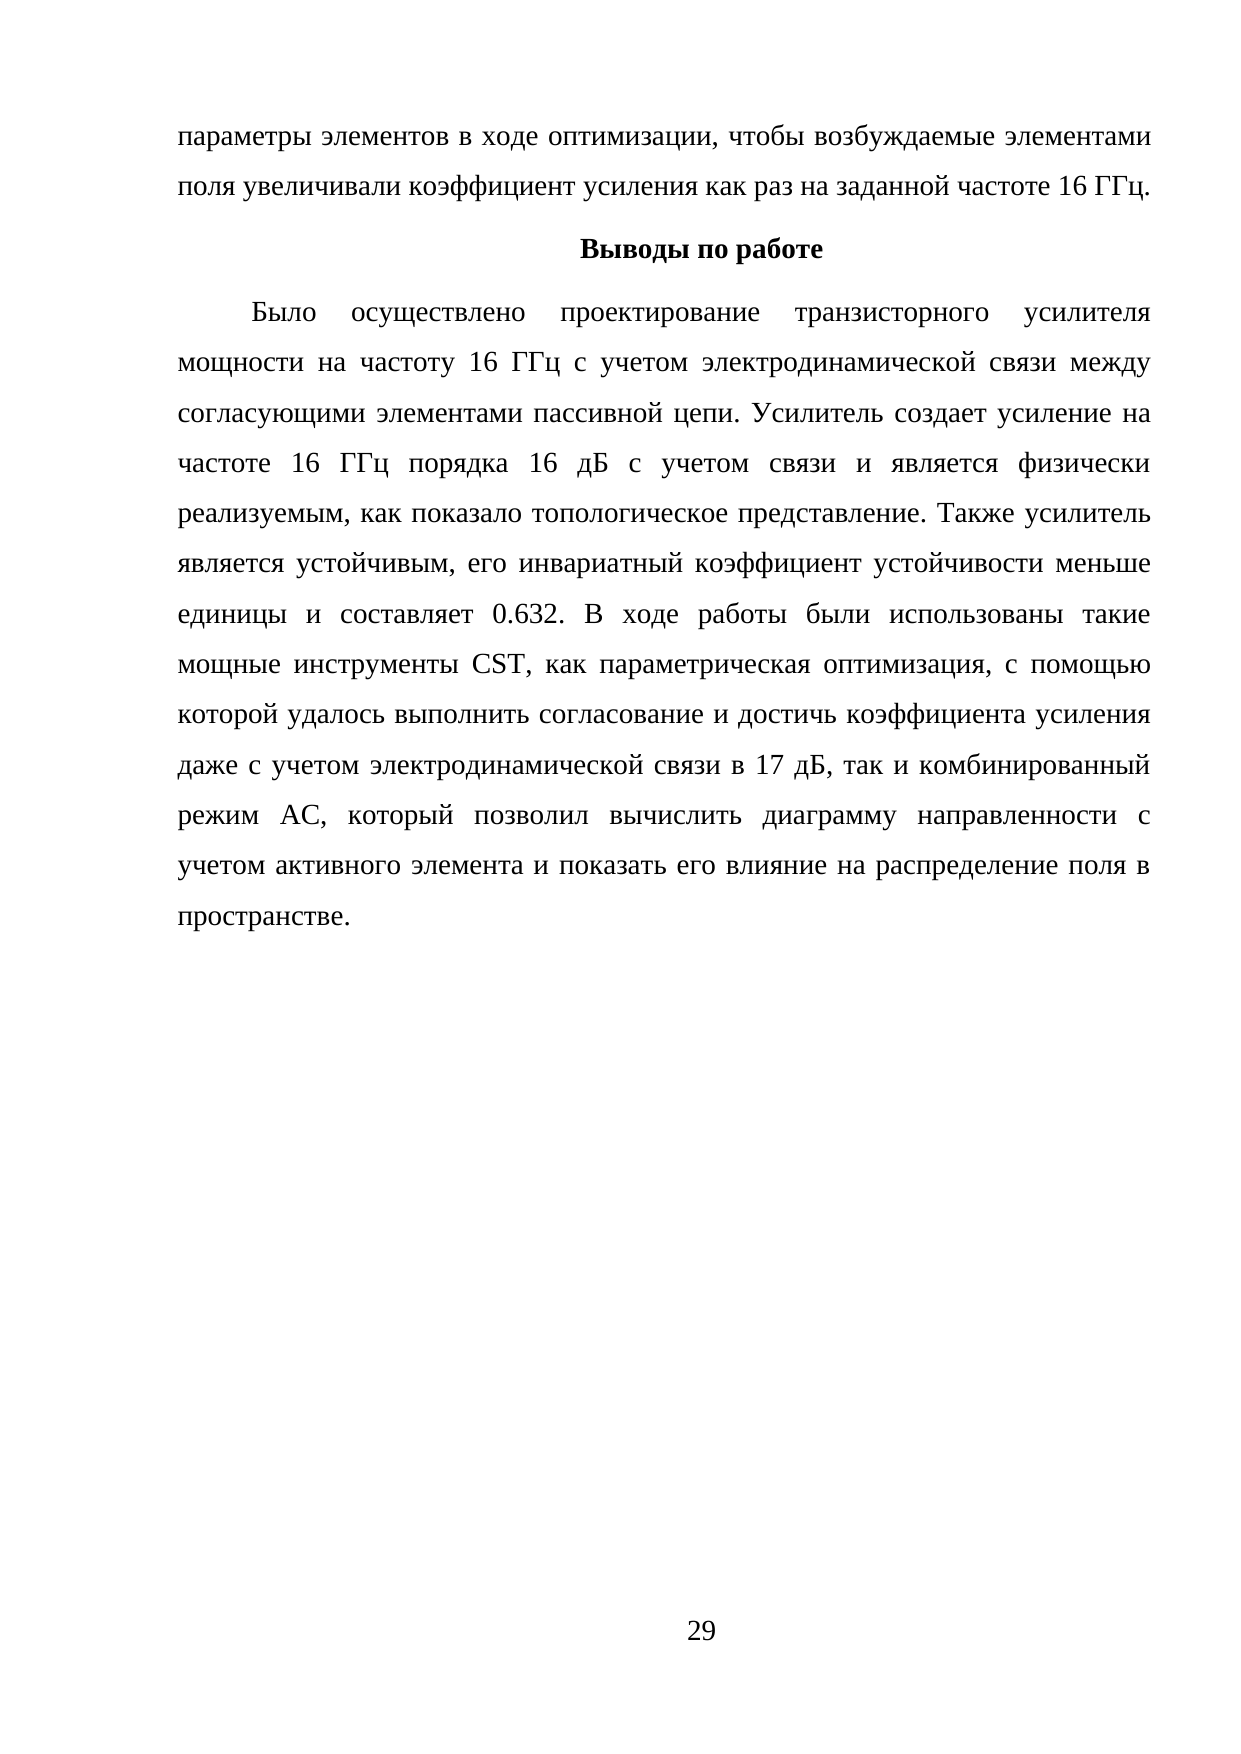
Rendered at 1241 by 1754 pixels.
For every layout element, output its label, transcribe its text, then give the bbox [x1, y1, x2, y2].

text Было осуществлено проектирование транзисторного усилителя мощности на частоту 16 ГГц с учетом электродинамической связи между согласующими элементами пассивной цепи. Усилитель создает усиление на частоте 16 ГГц порядка 16 дБ с учетом связи и является физически реализуемым, как показало топологическое представление. Также усилитель является устойчивым, его инвариатный коэффициент устойчивости меньше единицы и составляет 0.632. В ходе работы были использованы такие мощные инструменты CST, как параметрическая оптимизация, с помощью которой удалось выполнить согласование и достичь коэффициента усиления даже с учетом электродинамической связи в 17 дБ, так и комбинированный режим AC, который позволил вычислить диаграмму направленности с учетом активного элемента и показать его влияние на распределение поля в пространстве. [177, 294, 1152, 931]
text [177, 118, 1152, 202]
subtitle Выводы по работе [177, 231, 1152, 265]
